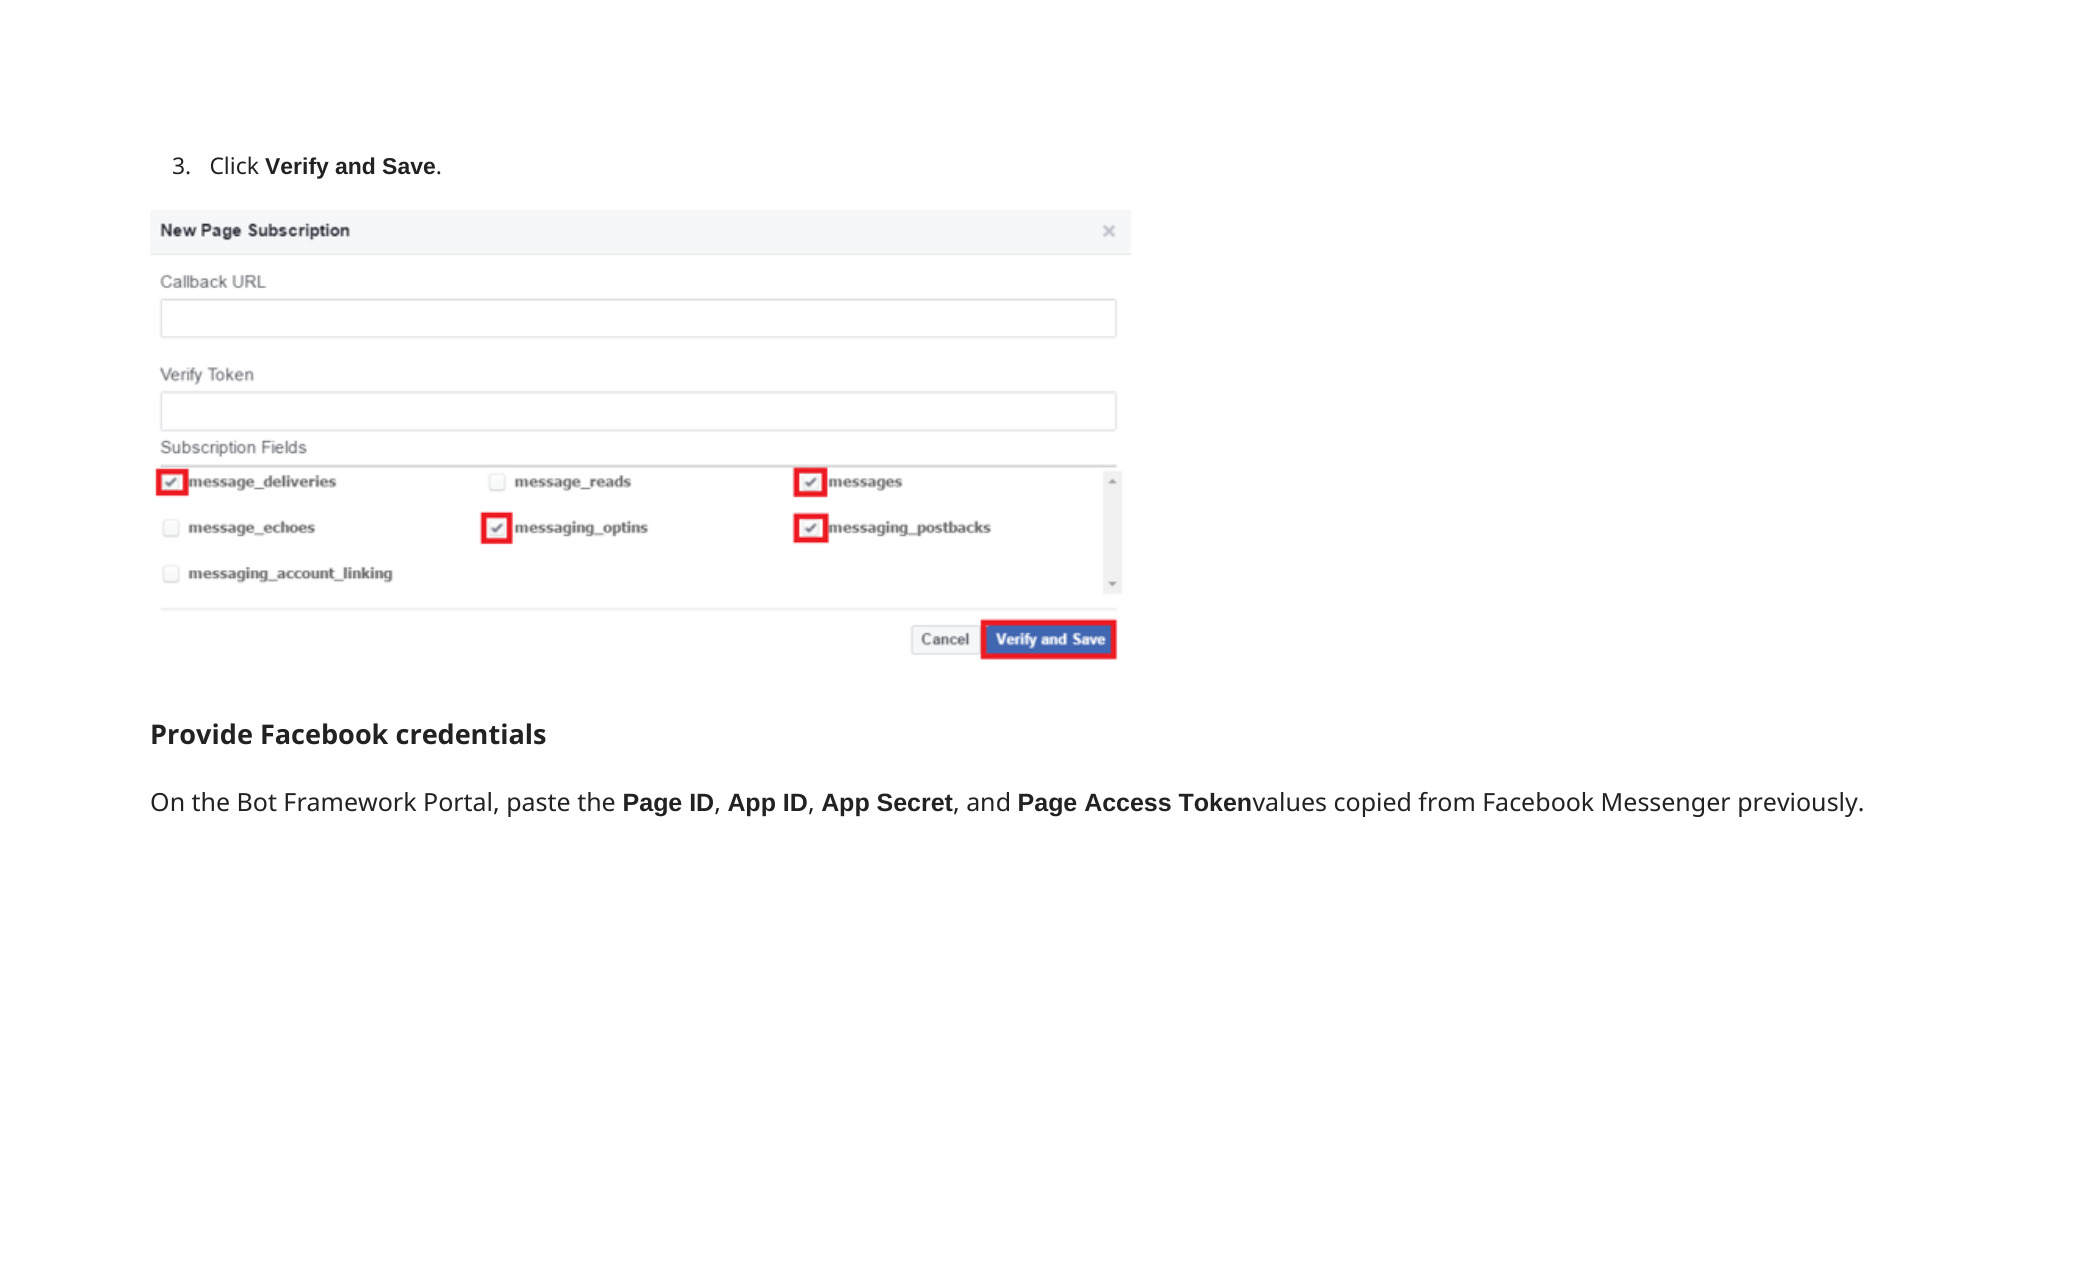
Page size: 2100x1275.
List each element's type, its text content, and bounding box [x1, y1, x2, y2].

picture [150, 210, 1136, 666]
subtitle Provide Facebook credentials [150, 716, 1950, 752]
text On the Bot Framework Portal, paste the Page ID, App ID, App Secret, and Page Access Tokenvalues copied from Facebook Messenger previously. [150, 784, 1950, 819]
list Click Verify and Save. [172, 150, 1950, 181]
